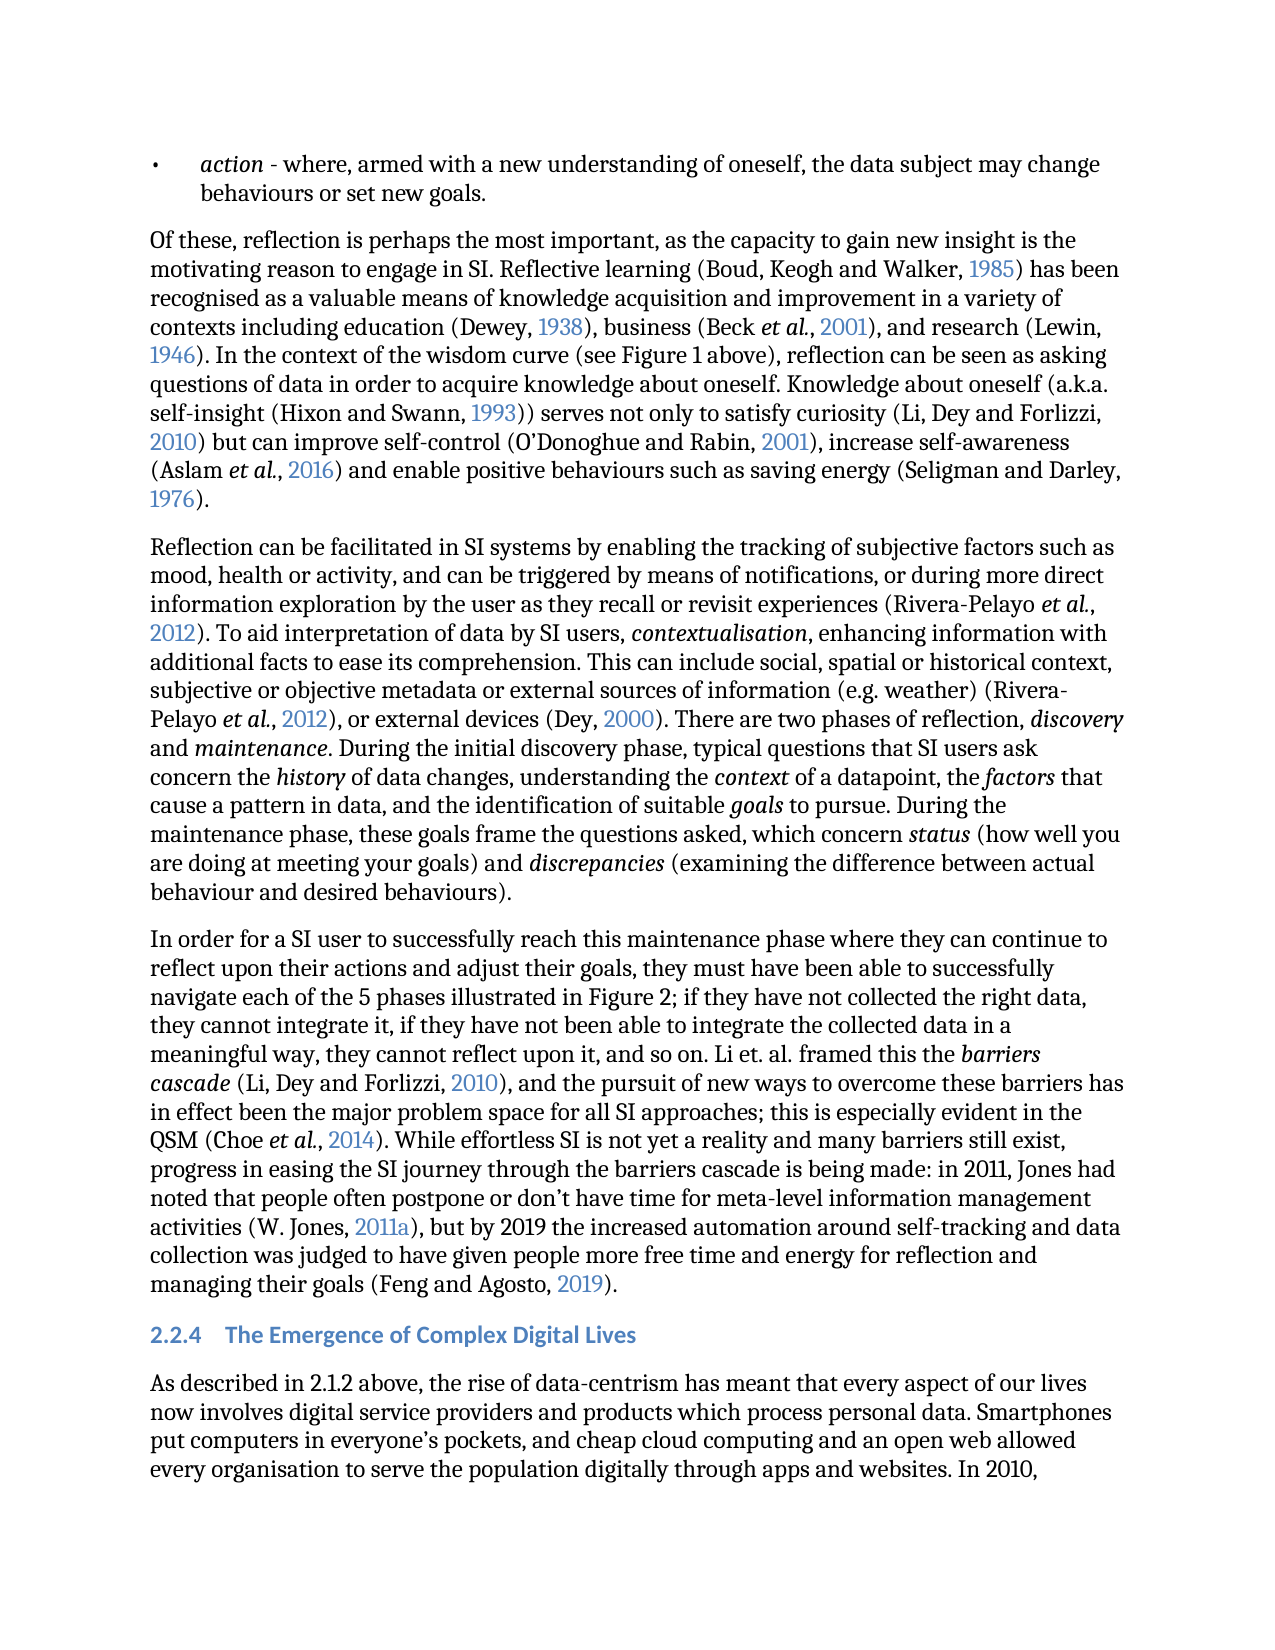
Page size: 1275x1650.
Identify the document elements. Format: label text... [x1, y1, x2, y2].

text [150, 1369, 1125, 1484]
list action - where, armed with a new understanding of oneself, the data subject may change behaviours or set new goals. [150, 150, 1125, 207]
text In order for a SI user to successfully reach this maintenance phase where they can continue to reflect upon their actions and adjust their goals, they must have been able to successfully navigate each of the 5 phases illustrated in Figure 2; if they have not collected the right data, they cannot integrate it, if they have not been able to integrate the collected data in a meaningful way, they cannot reflect upon it, and so on. Li et. al. framed this the barriers cascade (Li, Dey and Forlizzi, 2010), and the pursuit of new ways to overcome these barriers has in effect been the major problem space for all SI approaches; this is especially evident in the QSM (Choe et al., 2014). While effortless SI is not yet a reality and many barriers still exist, progress in easing the SI journey through the barriers cascade is being made: in 2011, Jones had noted that people often postpone or don’t have time for meta-level information management activities (W. Jones, 2011a), but by 2019 the increased automation around self-tracking and data collection was judged to have given people more free time and energy for reflection and managing their goals (Feng and Agosto, 2019). [150, 925, 1125, 1299]
text Reflection can be facilitated in SI systems by enabling the tracking of subjective factors such as mood, health or activity, and can be triggered by means of notifications, or during more direct information exploration by the user as they recall or revisit experiences (Rivera-Pelayo et al., 2012). To aid interpretation of data by SI users, contextualisation, enhancing information with additional facts to ease its comprehension. This can include social, spatial or historical context, subjective or objective metadata or external sources of information (e.g. weather) (Rivera-Pelayo et al., 2012), or external devices (Dey, 2000). There are two phases of reflection, discovery and maintenance. During the initial discovery phase, typical questions that SI users ask concern the history of data changes, understanding the context of a datapoint, the factors that cause a pattern in data, and the identification of suitable goals to pursue. During the maintenance phase, these goals frame the questions asked, which concern status (how well you are doing at meeting your goals) and discrepancies (examining the difference between actual behaviour and desired behaviours). [150, 532, 1125, 906]
subtitle 2.2.4 The Emergence of Complex Digital Lives [150, 1319, 1125, 1350]
text Of these, reflection is perhaps the most important, as the capacity to gain new insight is the motivating reason to engage in SI. Reflective learning (Boud, Keogh and Walker, 1985) has been recognised as a valuable means of knowledge acquisition and improvement in a variety of contexts including education (Dewey, 1938), business (Beck et al., 2001), and research (Lewin, 1946). In the context of the wisdom curve (see Figure 1 above), reflection can be seen as asking questions of data in order to acquire knowledge about oneself. Knowledge about oneself (a.k.a. self-insight (Hixon and Swann, 1993)) serves not only to satisfy curiosity (Li, Dey and Forlizzi, 2010) but can improve self-control (O’Donoghue and Rabin, 2001), increase self-awareness (Aslam et al., 2016) and enable positive behaviours such as saving energy (Seligman and Darley, 1976). [150, 226, 1125, 514]
